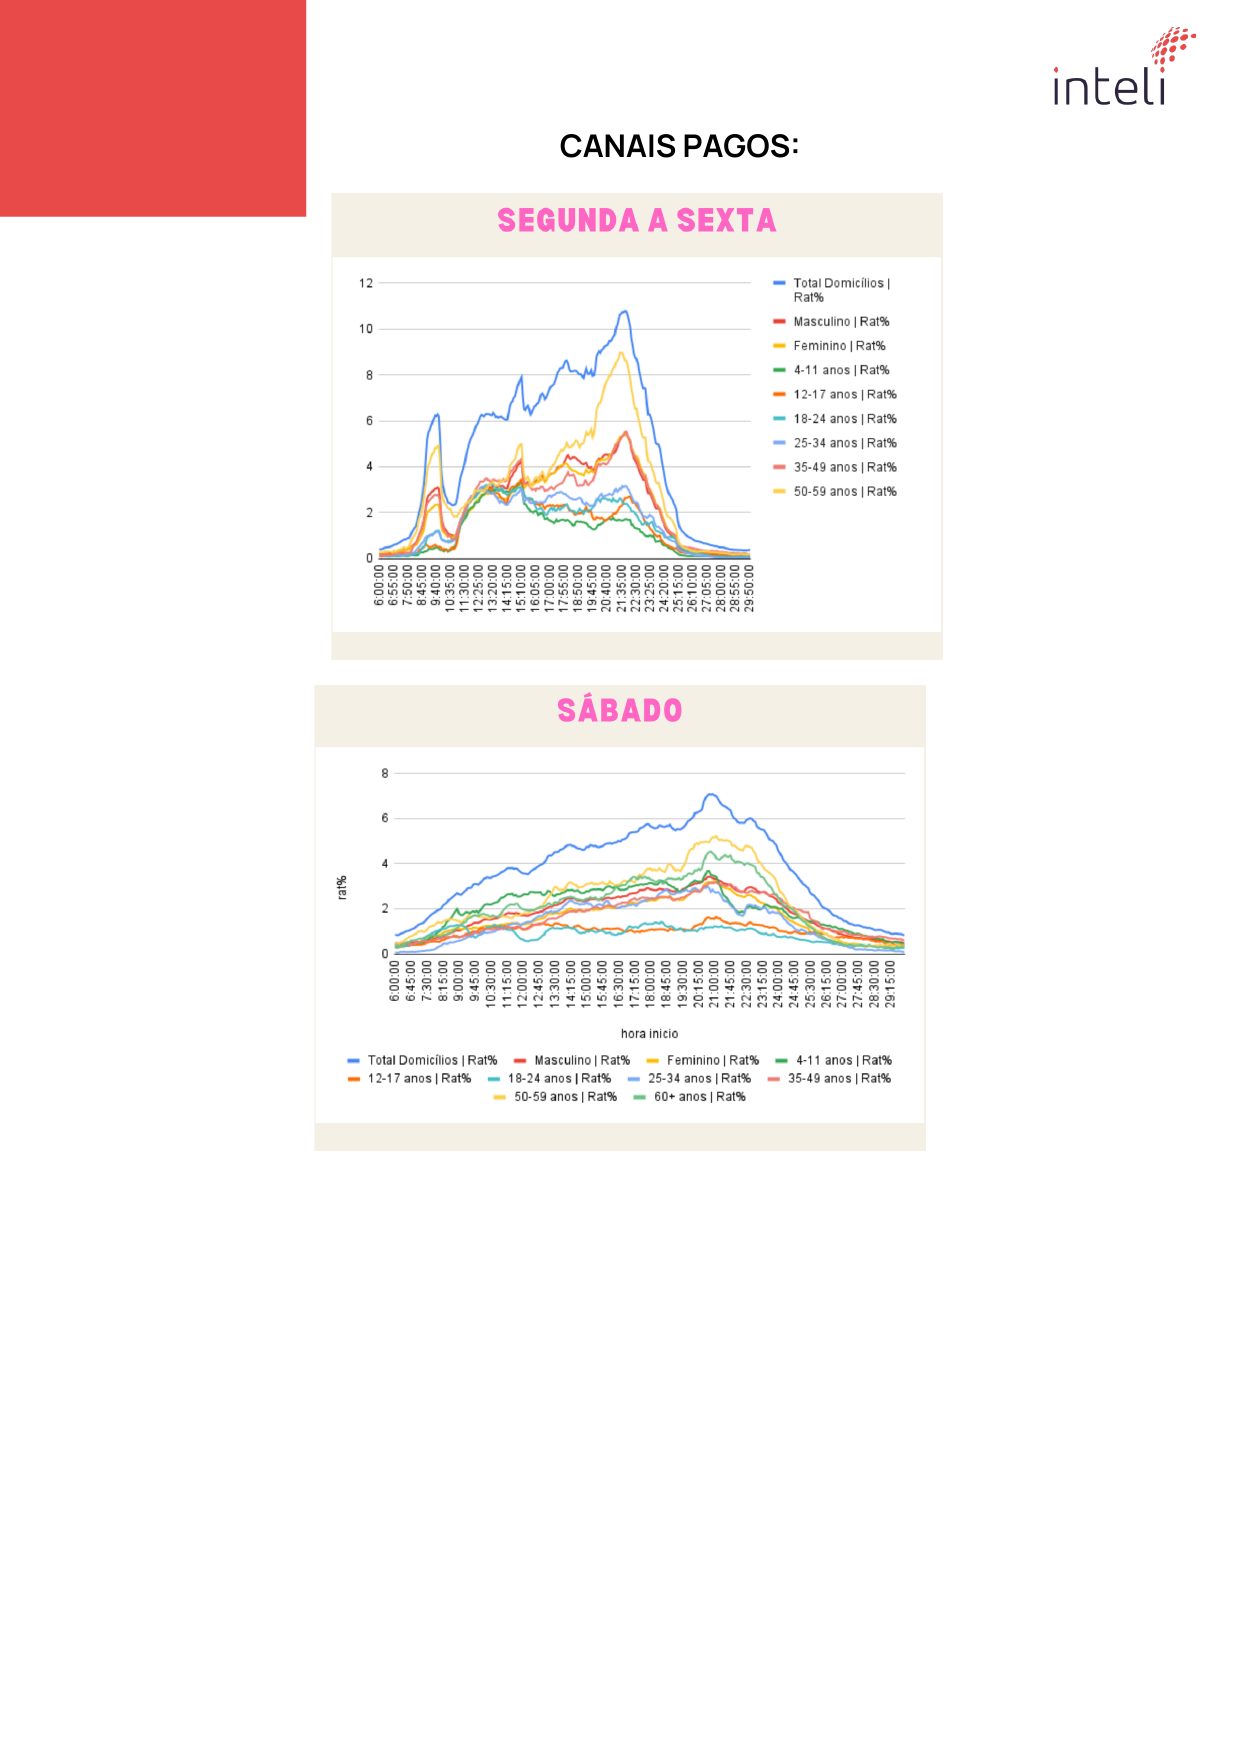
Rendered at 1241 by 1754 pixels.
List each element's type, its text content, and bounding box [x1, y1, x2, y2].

picture [314, 685, 926, 1151]
picture [1054, 27, 1197, 105]
picture [0, 0, 307, 217]
picture [331, 193, 943, 660]
text CANAIS PAGOS: [118, 124, 1122, 167]
